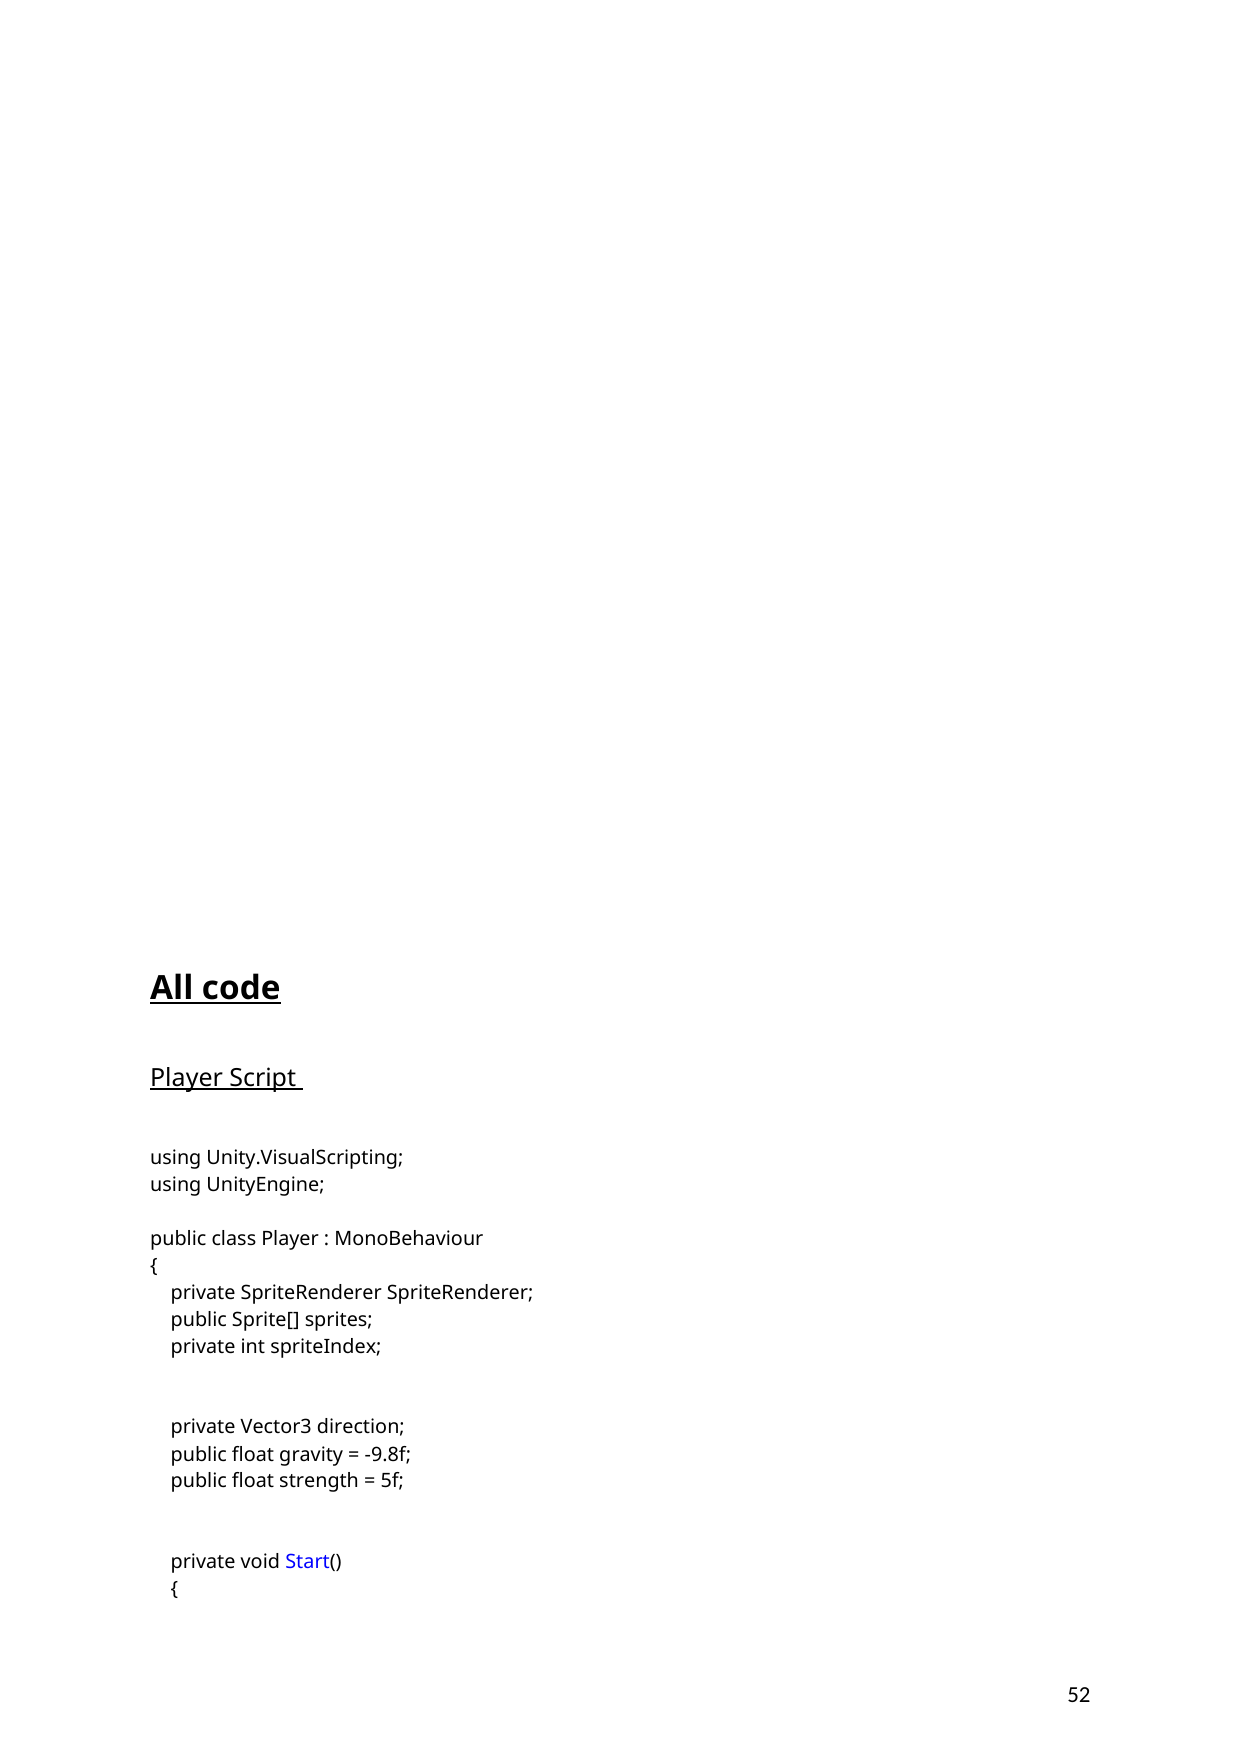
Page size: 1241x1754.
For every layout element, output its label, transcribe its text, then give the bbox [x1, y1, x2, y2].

text using Unity.VisualScripting; [150, 1143, 1090, 1170]
text private Vector3 direction; [150, 1413, 1090, 1440]
text private SpriteRenderer SpriteRenderer; [150, 1278, 1090, 1305]
subtitle Player Script [150, 1059, 1090, 1093]
subtitle All code [150, 963, 1090, 1009]
text { [150, 1575, 1090, 1602]
text public float strength = 5f; [150, 1467, 1090, 1494]
text public float gravity = -9.8f; [150, 1440, 1090, 1467]
text using UnityEngine; [150, 1170, 1090, 1197]
text private void Start() [150, 1548, 1090, 1575]
text { [150, 1251, 1090, 1278]
text private int spriteIndex; [150, 1332, 1090, 1359]
text public Sprite[] sprites; [150, 1305, 1090, 1332]
text public class Player : MonoBehaviour [150, 1224, 1090, 1251]
